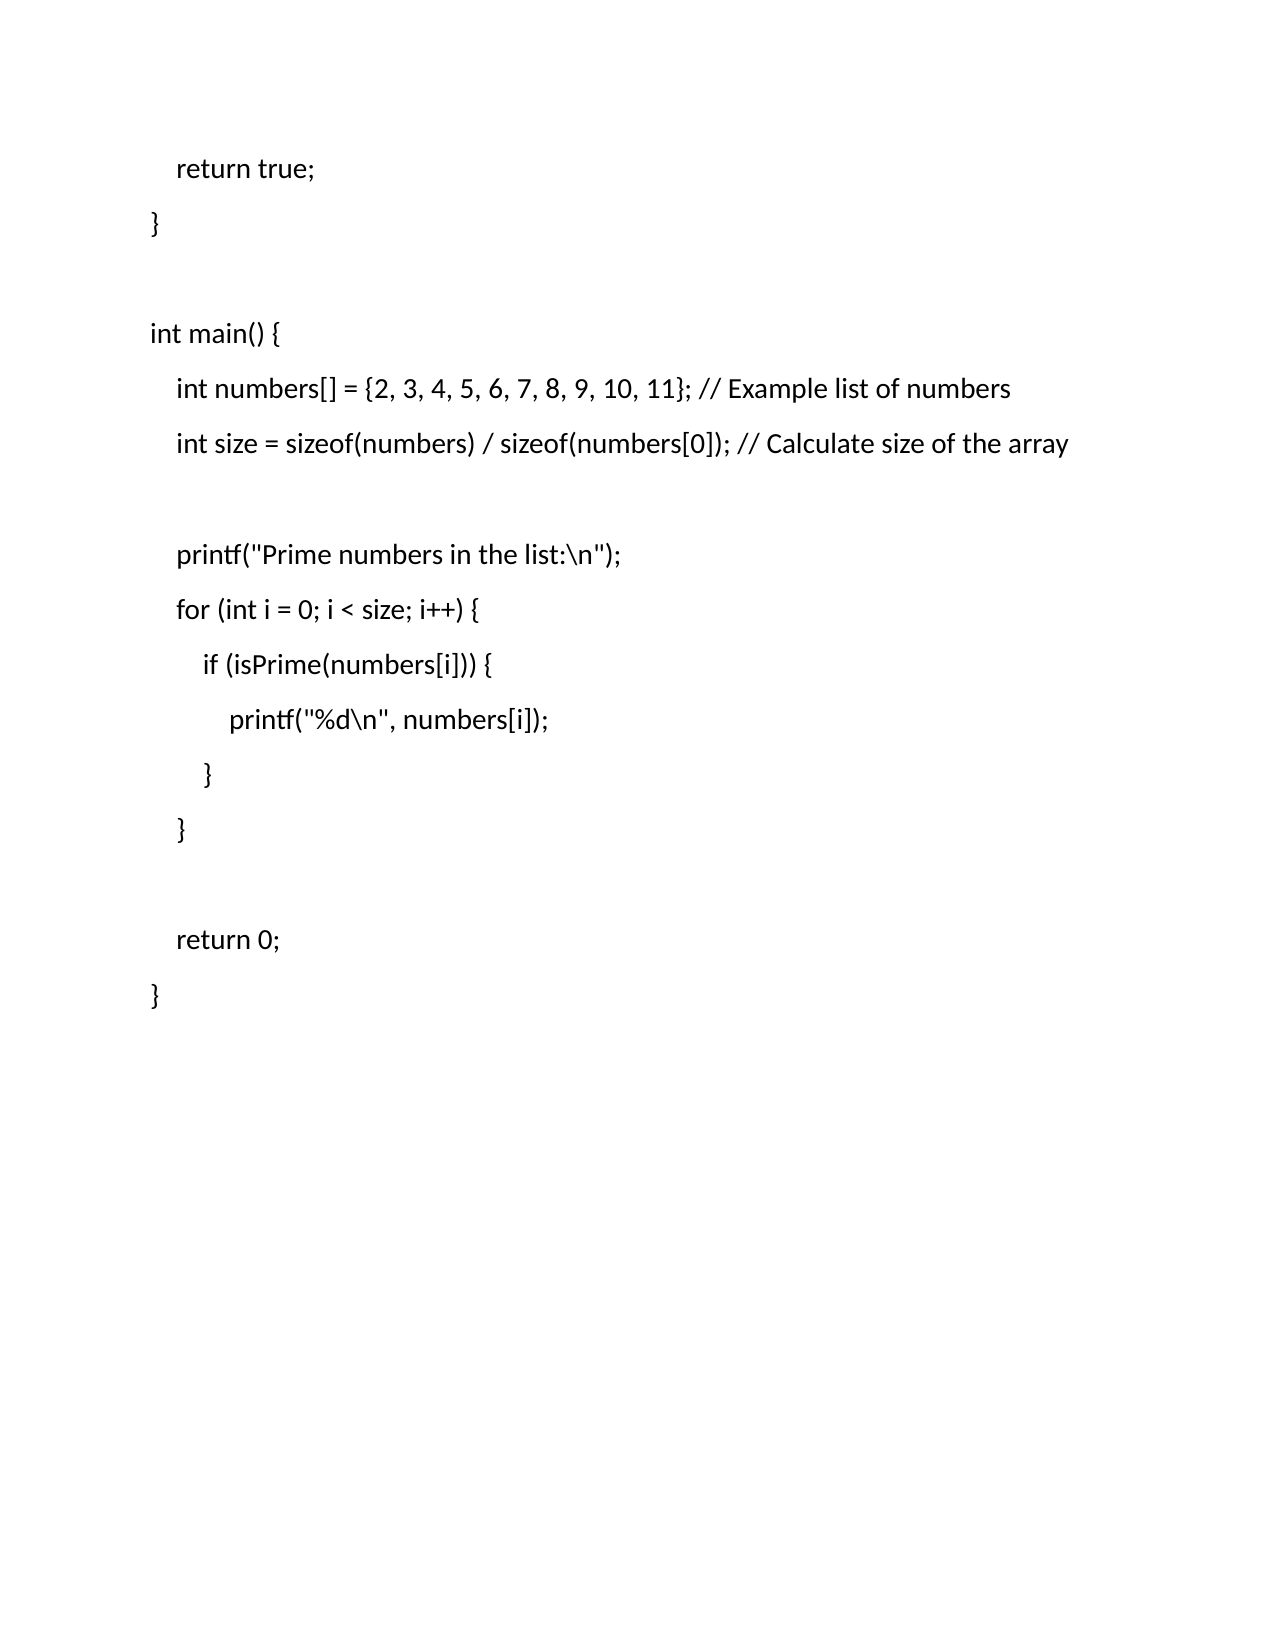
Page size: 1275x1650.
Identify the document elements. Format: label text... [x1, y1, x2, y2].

text int size = sizeof(numbers) / sizeof(numbers[0]); // Calculate size of the array [150, 426, 1125, 461]
text return true; [150, 150, 1125, 186]
text } [150, 205, 1125, 241]
text printf("Prime numbers in the list:\n"); [150, 536, 1125, 571]
text for (int i = 0; i < size; i++) { [150, 591, 1125, 626]
text if (isPrime(numbers[i])) { [150, 646, 1125, 682]
text } [150, 977, 1125, 1012]
text int numbers[] = {2, 3, 4, 5, 6, 7, 8, 9, 10, 11}; // Example list of numbers [150, 370, 1125, 406]
text } [150, 756, 1125, 792]
text printf("%d\n", numbers[i]); [150, 701, 1125, 737]
text } [150, 811, 1125, 847]
text return 0; [150, 921, 1125, 957]
text int main() { [150, 315, 1125, 351]
